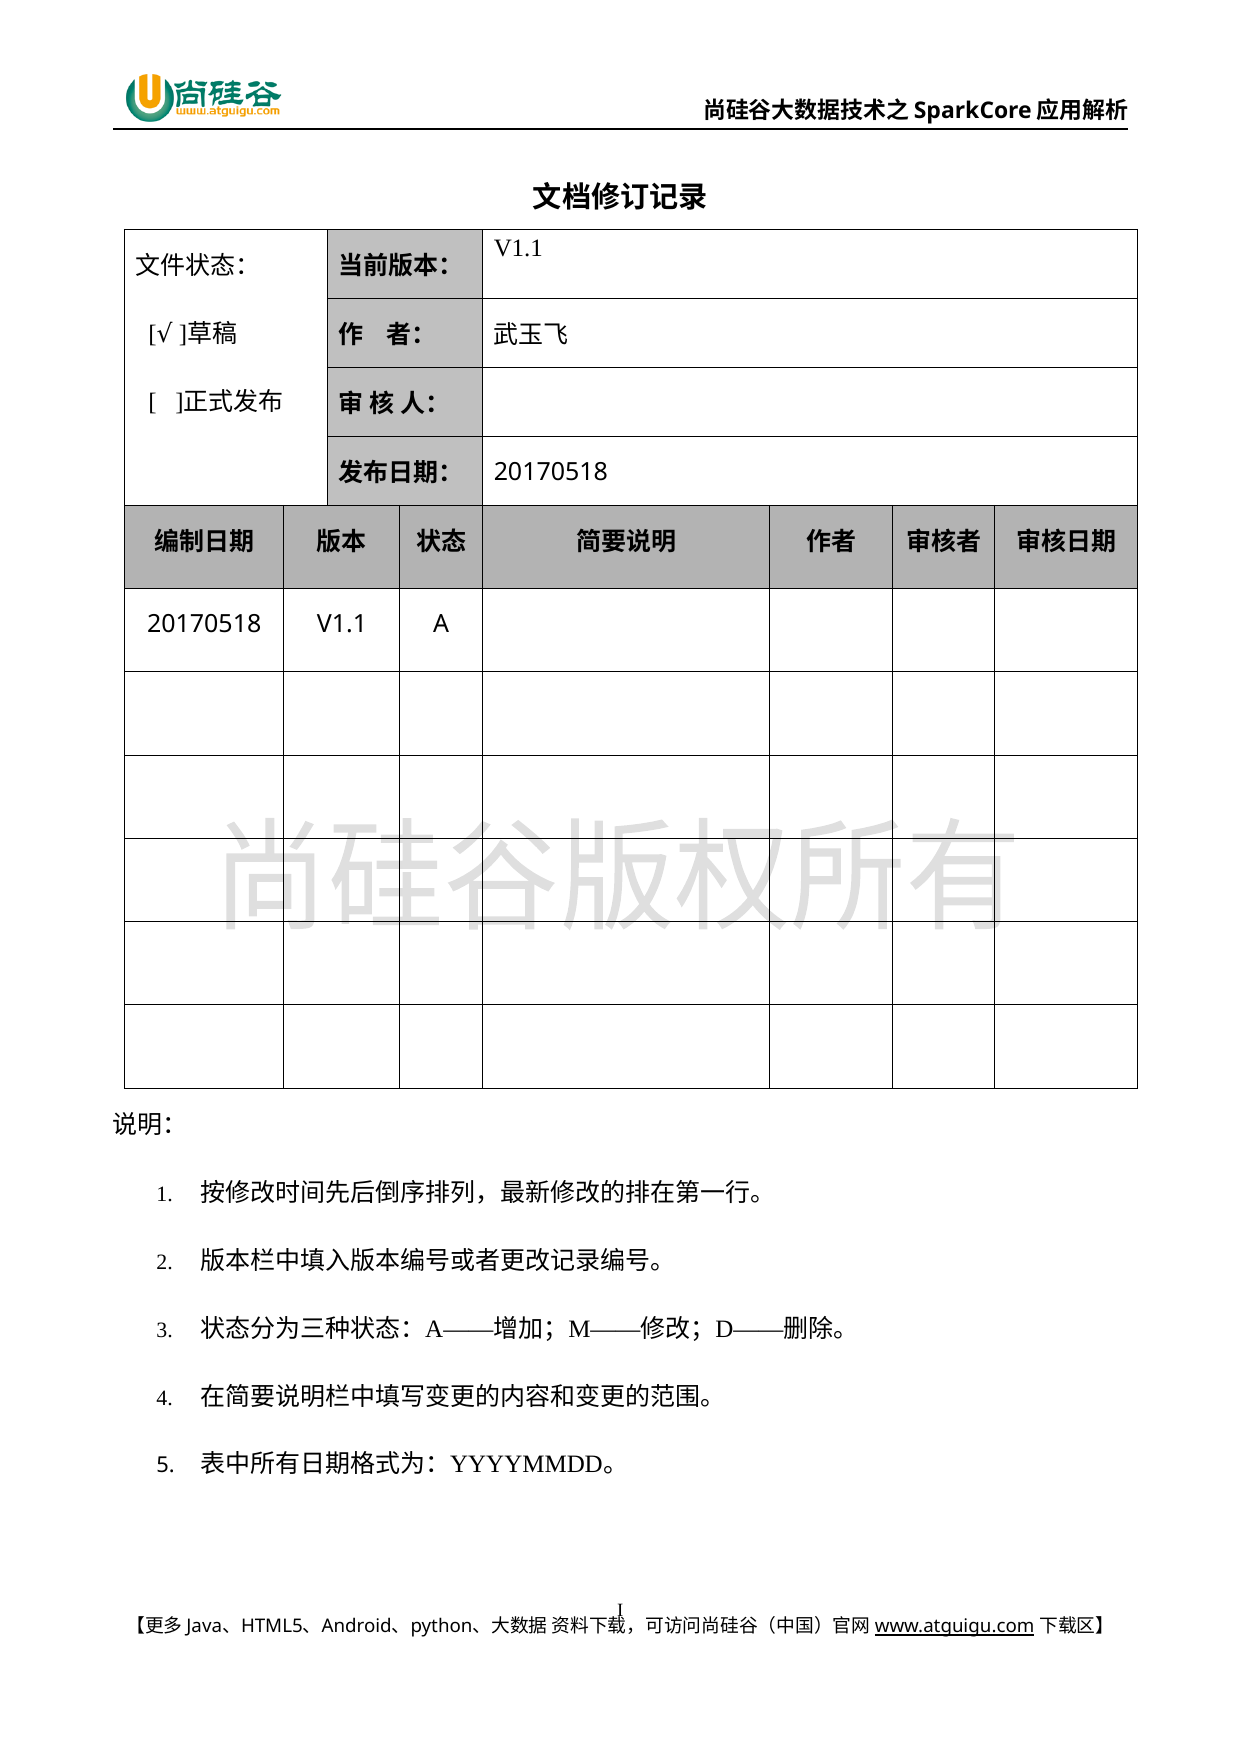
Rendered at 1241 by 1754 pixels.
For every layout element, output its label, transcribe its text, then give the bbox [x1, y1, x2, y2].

table_cell 编制日期 [125, 506, 283, 588]
table_cell [995, 589, 1137, 671]
list 版本栏中填入版本编号或者更改记录编号。 [156, 1224, 1128, 1292]
table_cell [400, 756, 482, 838]
picture [115, 66, 300, 127]
table_cell 作者 [770, 506, 892, 588]
table_cell 20170518 [125, 589, 283, 671]
table_header V1.1 [483, 230, 1137, 298]
table_cell [893, 839, 994, 921]
table_cell [995, 1005, 1137, 1087]
table_header 当前版本： [328, 230, 482, 298]
table_cell [995, 672, 1137, 754]
text 文档修订记录 [112, 161, 1128, 229]
table_cell 简要说明 [483, 506, 769, 588]
table_cell 审 核 人： [328, 368, 482, 436]
table_cell [995, 839, 1137, 921]
table_cell [893, 922, 994, 1004]
table_cell A [400, 589, 482, 671]
table_cell [400, 839, 482, 921]
table_cell [125, 756, 283, 838]
table_cell [483, 368, 1137, 436]
table_cell [284, 839, 399, 921]
table_cell [483, 672, 769, 754]
table_cell 版本 [284, 506, 399, 588]
table_cell [770, 589, 892, 671]
table_cell [125, 672, 283, 754]
table_cell [284, 922, 399, 1004]
table_cell [770, 839, 892, 921]
table_cell 20170518 [483, 437, 1137, 505]
table_cell 审核者 [893, 506, 994, 588]
table_cell [995, 756, 1137, 838]
table_cell 审核日期 [995, 506, 1137, 588]
table_cell [125, 922, 283, 1004]
text 说明： [112, 1088, 1128, 1156]
table_cell [400, 922, 482, 1004]
table_cell [893, 756, 994, 838]
table_cell [483, 1005, 769, 1087]
table_cell 状态 [400, 506, 482, 588]
table_cell [893, 589, 994, 671]
table_cell [770, 756, 892, 838]
table_cell [995, 922, 1137, 1004]
table_cell [770, 1005, 892, 1087]
table_cell [893, 672, 994, 754]
table_cell [284, 756, 399, 838]
table_cell [400, 672, 482, 754]
table_cell [125, 839, 283, 921]
table_cell [770, 922, 892, 1004]
table_cell [483, 922, 769, 1004]
table_header 文件状态： [√ ]草稿 [ ]正式发布 [125, 230, 327, 505]
table_cell [770, 672, 892, 754]
list 按修改时间先后倒序排列，最新修改的排在第一行。 [156, 1156, 1128, 1224]
table_cell [400, 1005, 482, 1087]
table_cell [284, 672, 399, 754]
table_cell [125, 1005, 283, 1087]
table_cell [483, 839, 769, 921]
table_cell 武玉飞 [483, 299, 1137, 367]
list 在简要说明栏中填写变更的内容和变更的范围。 [156, 1360, 1128, 1428]
table_cell V1.1 [284, 589, 399, 671]
list 状态分为三种状态：A——增加；M——修改；D——删除。 [156, 1292, 1128, 1360]
table_cell [284, 1005, 399, 1087]
table_cell [893, 1005, 994, 1087]
list 表中所有日期格式为：YYYYMMDD。 [156, 1428, 1128, 1496]
table_cell [483, 589, 769, 671]
table_cell 作 者： [328, 299, 482, 367]
table_cell 发布日期： [328, 437, 482, 505]
table_cell [483, 756, 769, 838]
